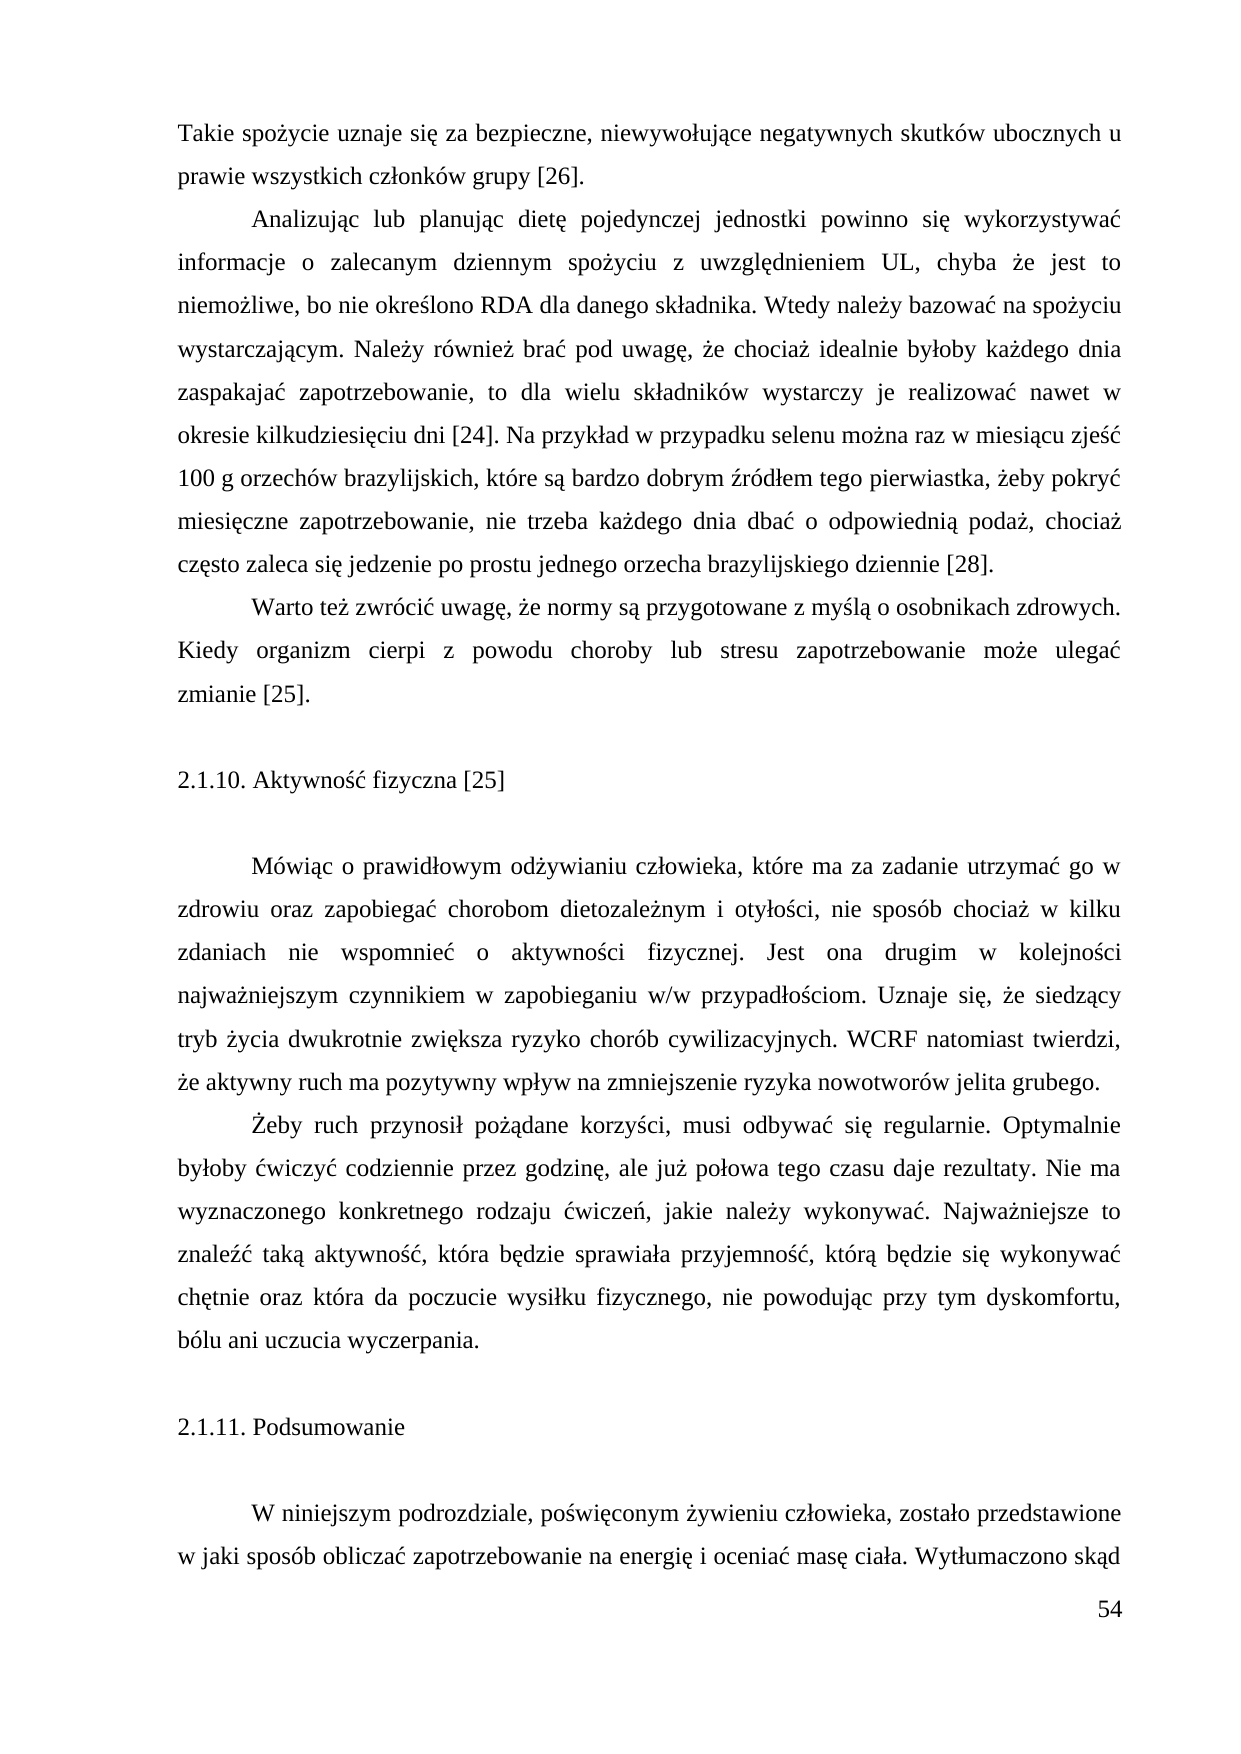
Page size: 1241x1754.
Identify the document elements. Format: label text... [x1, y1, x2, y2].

text Analizując lub planując dietę pojedynczej jednostki powinno się wykorzystywać informacje o zalecanym dziennym spożyciu z uwzględnieniem UL, chyba że jest to niemożliwe, bo nie określono RDA dla danego składnika. Wtedy należy bazować na spożyciu wystarczającym. Należy również brać pod uwagę, że chociaż idealnie byłoby każdego dnia zaspakajać zapotrzebowanie, to dla wielu składników wystarczy je realizować nawet w okresie kilkudziesięciu dni [24]. Na przykład w przypadku selenu można raz w miesiącu zjeść 100 g orzechów brazylijskich, które są bardzo dobrym źródłem tego pierwiastka, żeby pokryć miesięczne zapotrzebowanie, nie trzeba każdego dnia dbać o odpowiednią podaż, chociaż często zaleca się jedzenie po prostu jednego orzecha brazylijskiego dziennie [28]. [177, 204, 1122, 578]
subtitle 2.1.11. Podsumowanie [177, 1412, 1122, 1441]
text Warto też zwrócić uwagę, że normy są przygotowane z myślą o osobnikach zdrowych. Kiedy organizm cierpi z powodu choroby lub stresu zapotrzebowanie może ulegać zmianie [25]. [177, 592, 1122, 707]
text Żeby ruch przynosił pożądane korzyści, musi odbywać się regularnie. Optymalnie byłoby ćwiczyć codziennie przez godzinę, ale już połowa tego czasu daje rezultaty. Nie ma wyznaczonego konkretnego rodzaju ćwiczeń, jakie należy wykonywać. Najważniejsze to znaleźć taką aktywność, która będzie sprawiała przyjemność, którą będzie się wykonywać chętnie oraz która da poczucie wysiłku fizycznego, nie powodując przy tym dyskomfortu, bólu ani uczucia wyczerpania. [177, 1110, 1122, 1354]
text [177, 1498, 1122, 1570]
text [177, 118, 1122, 190]
text Mówiąc o prawidłowym odżywianiu człowieka, które ma za zadanie utrzymać go w zdrowiu oraz zapobiegać chorobom dietozależnym i otyłości, nie sposób chociaż w kilku zdaniach nie wspomnieć o aktywności fizycznej. Jest ona drugim w kolejności najważniejszym czynnikiem w zapobieganiu w/w przypadłościom. Uznaje się, że siedzący tryb życia dwukrotnie zwiększa ryzyko chorób cywilizacyjnych. WCRF natomiast twierdzi, że aktywny ruch ma pozytywny wpływ na zmniejszenie ryzyka nowotworów jelita grubego. [177, 851, 1122, 1096]
subtitle 2.1.10. Aktywność fizyczna [25] [177, 765, 1122, 794]
